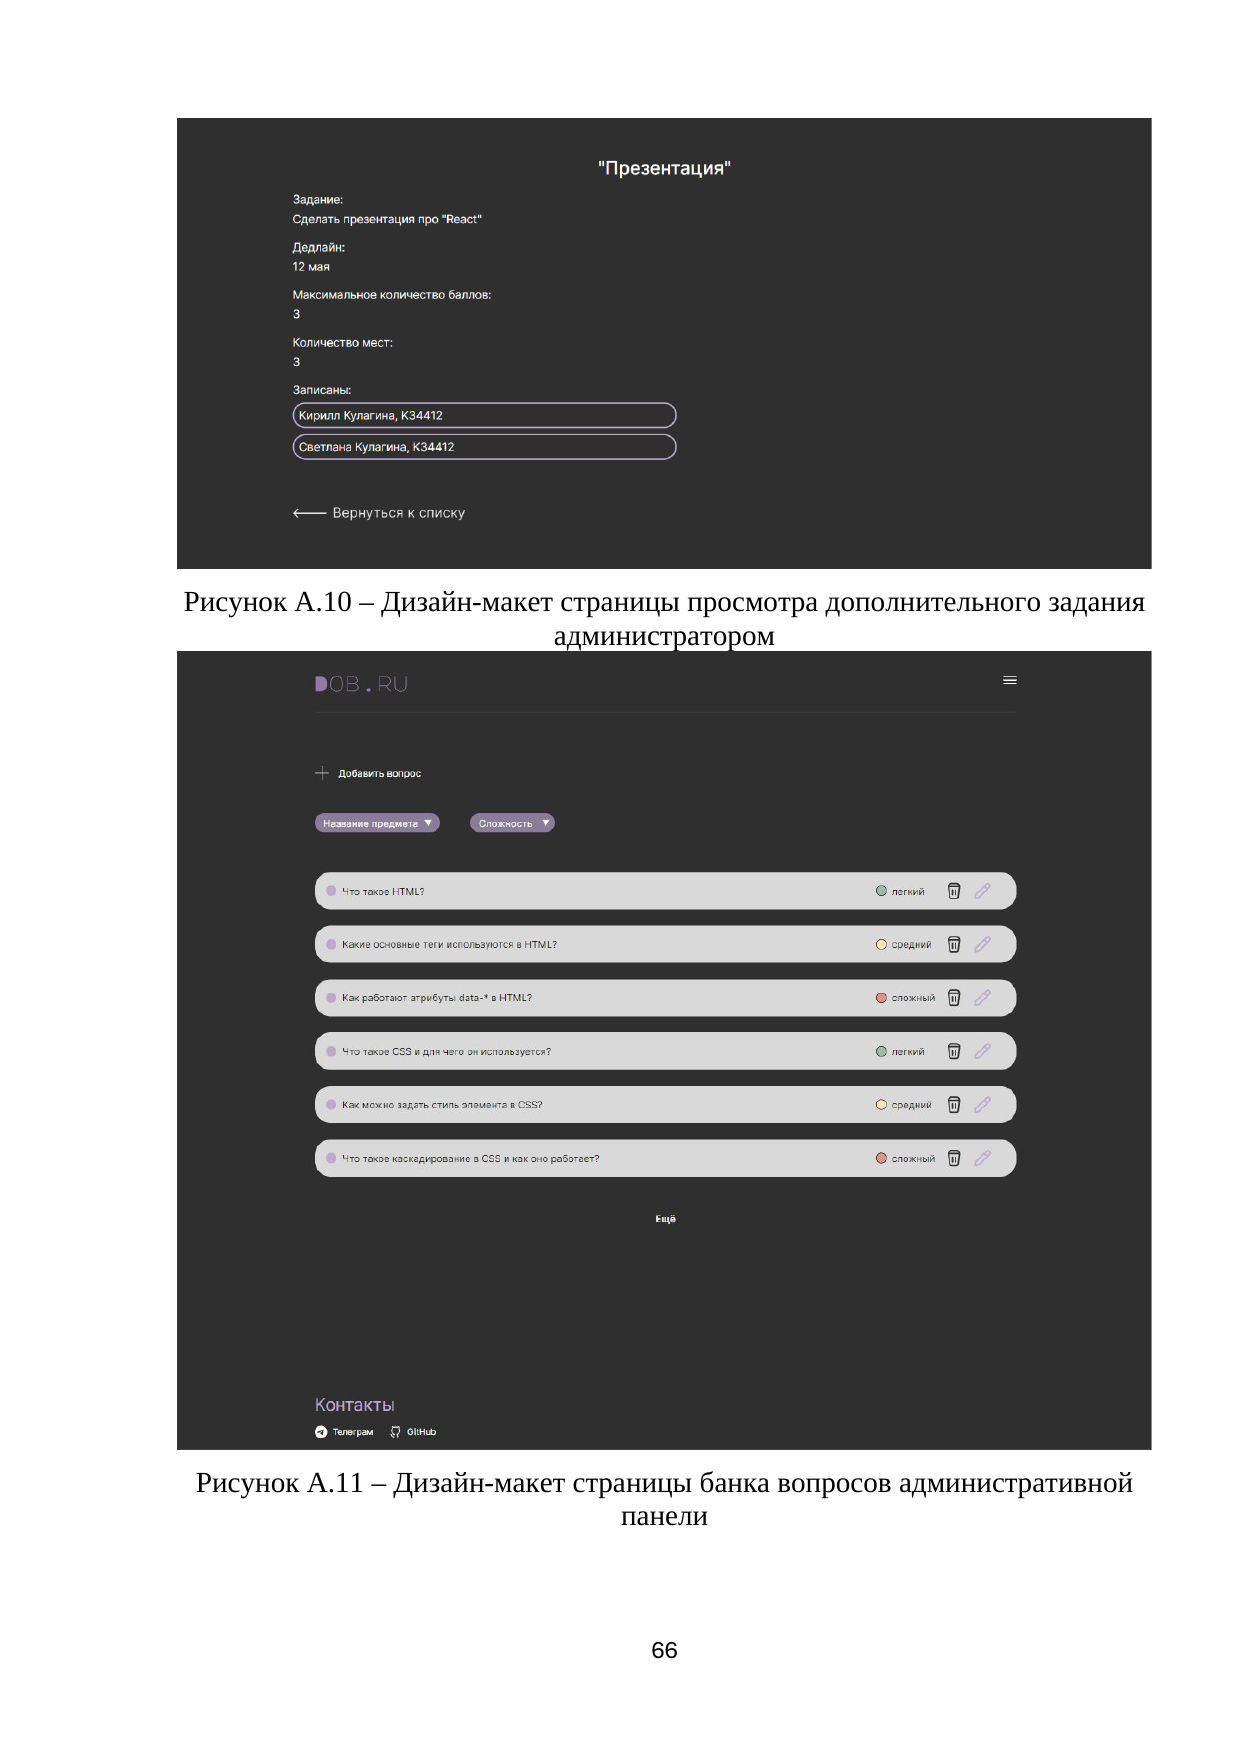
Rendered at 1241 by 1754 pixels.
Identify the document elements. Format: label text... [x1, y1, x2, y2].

picture [177, 118, 1152, 569]
picture [177, 651, 1152, 1450]
text Рисунок А.10 – Дизайн-макет страницы просмотра дополнительного задания администратором [177, 584, 1152, 651]
text Рисунок А.11 – Дизайн-макет страницы банка вопросов административной панели [177, 1465, 1152, 1532]
